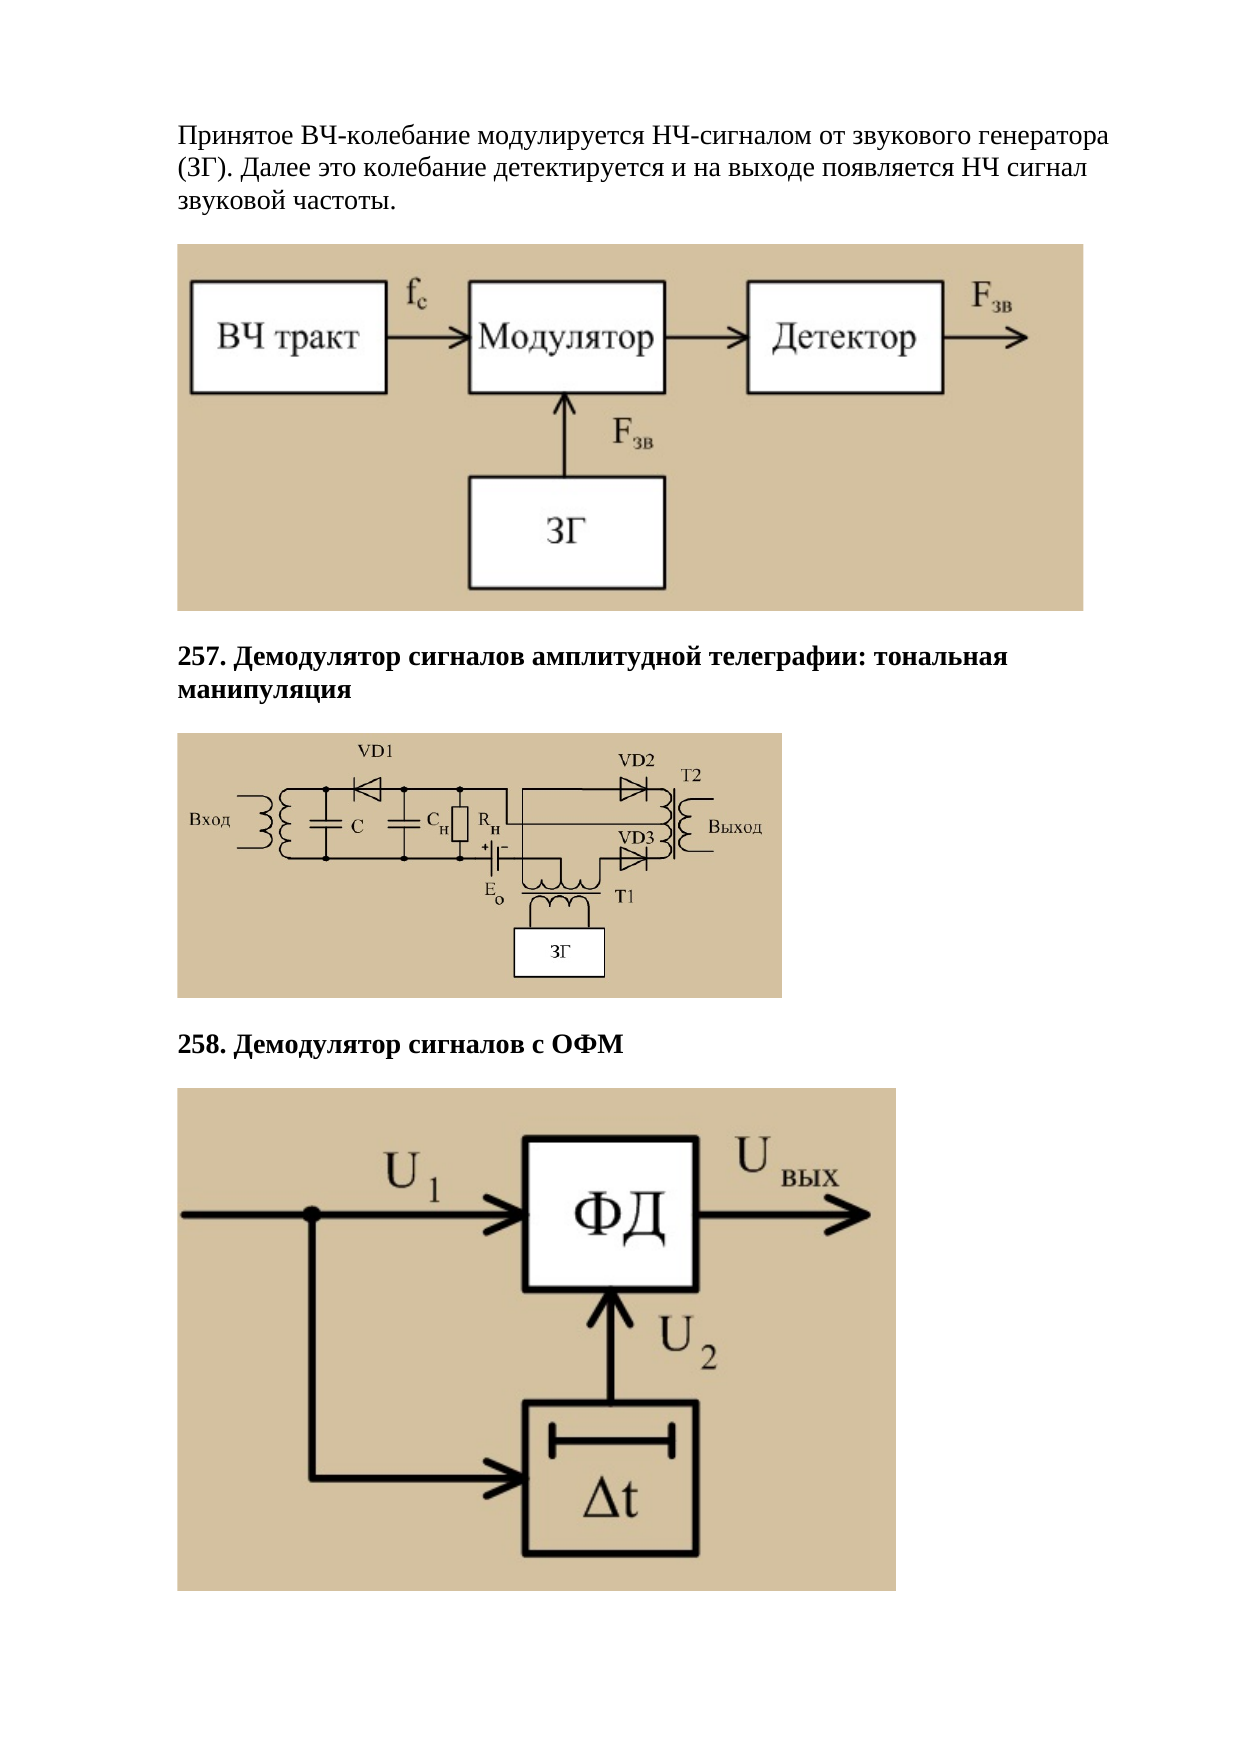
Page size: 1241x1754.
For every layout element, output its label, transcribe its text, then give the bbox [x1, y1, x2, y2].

picture [177, 733, 782, 998]
text 257. Демодулятор сигналов амплитудной телеграфии: тональная манипуляция [177, 639, 1152, 704]
picture [177, 244, 1084, 611]
picture [177, 1088, 896, 1591]
text Принятое ВЧ-колебание модулируется НЧ-сигналом от звукового генератора (ЗГ). Далее это колебание детектируется и на выходе появляется НЧ сигнал звуковой частоты. [177, 118, 1152, 215]
text 258. Демодулятор сигналов с ОФМ [177, 1027, 1152, 1059]
